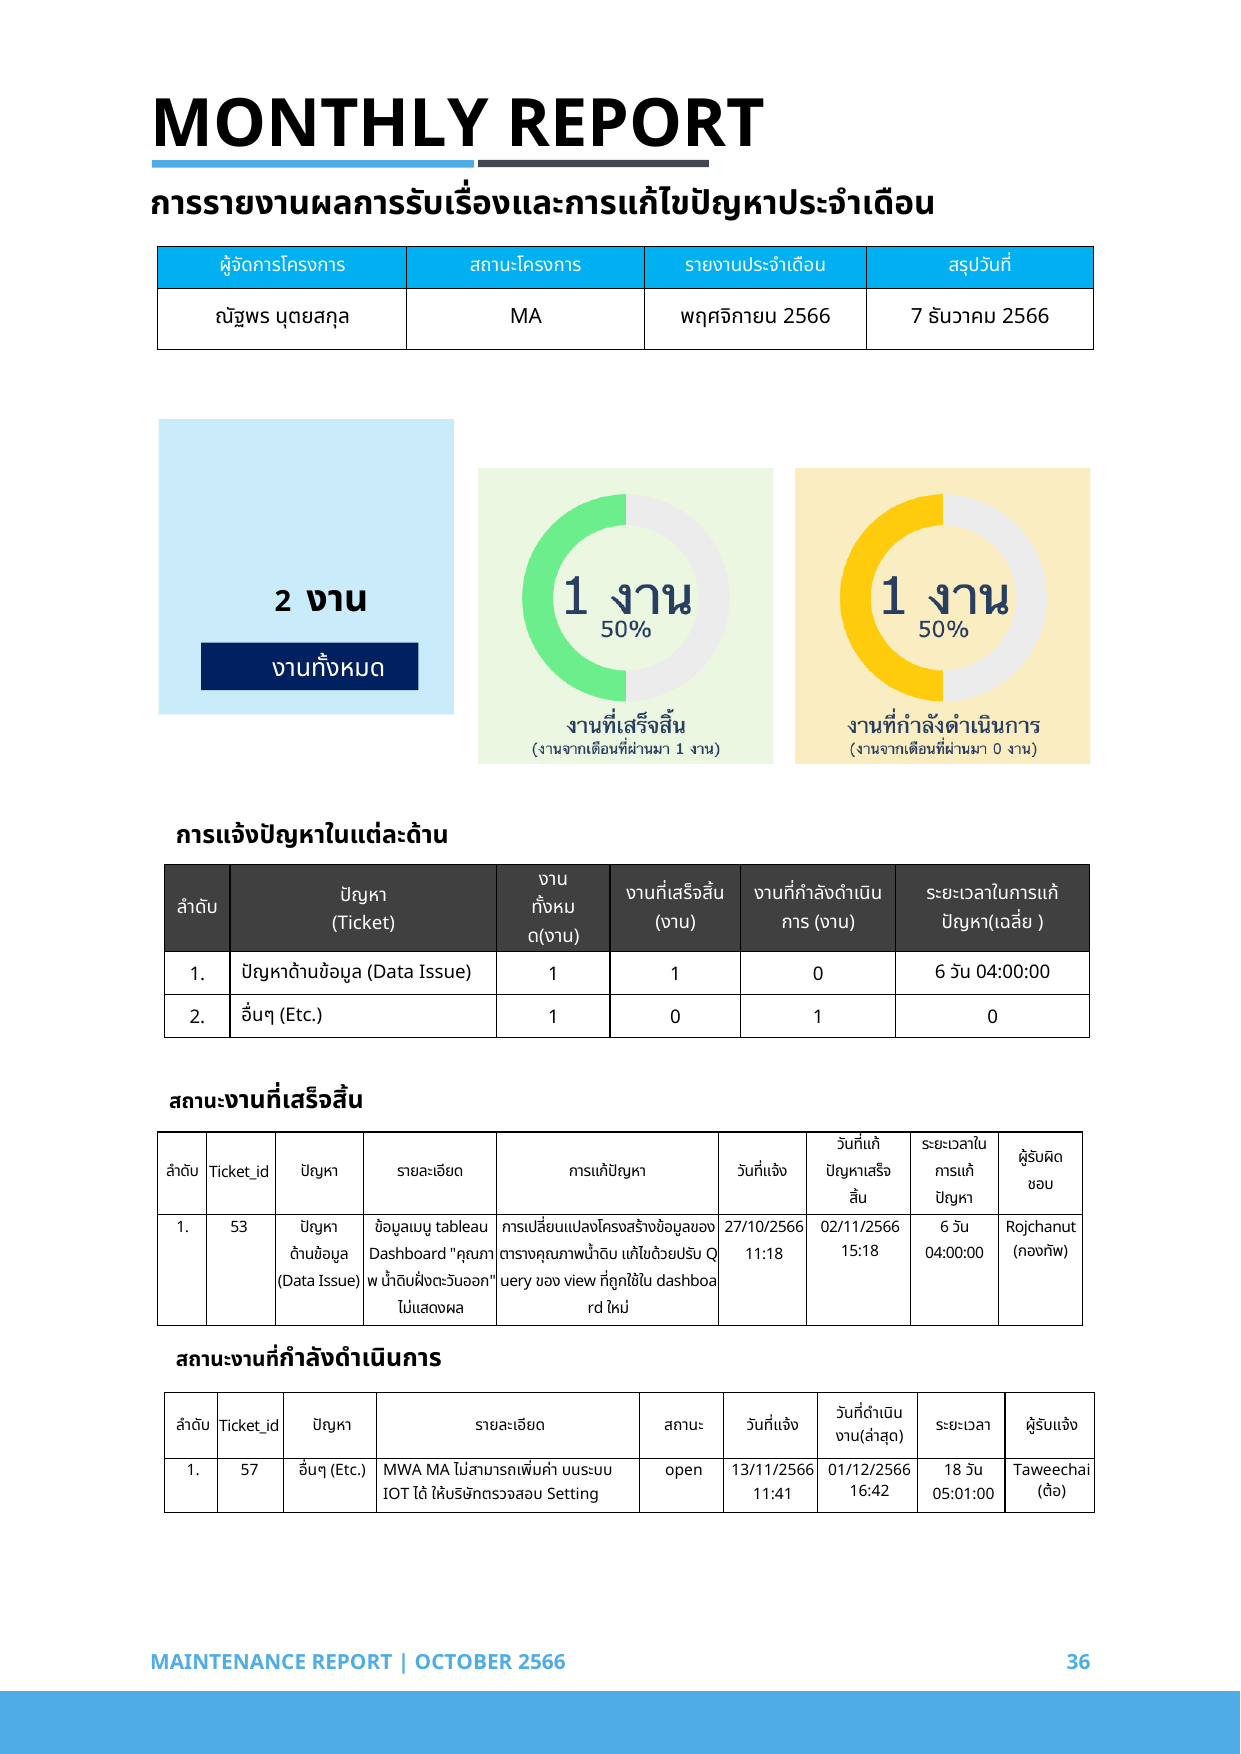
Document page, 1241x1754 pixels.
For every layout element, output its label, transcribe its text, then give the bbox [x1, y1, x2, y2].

table_header ผู้จัดการโครงการ [158, 247, 406, 288]
table_cell ปัญหา (Ticket) [231, 865, 496, 951]
table_cell 1. [165, 952, 229, 994]
table_cell 01/12/2566 16:42 [818, 1459, 917, 1512]
table_cell Ticket_id [218, 1393, 283, 1458]
table_header รายงานประจำเดือน [645, 247, 866, 288]
table_cell การเปลี่ยนแปลงโครงสร้างข้อมูลของตารางคุณภาพน้ำดิบ แก้ไขด้วยปรับ Query ของ view ที่ถูกใช้ใน dashboard ใหม่ [497, 1215, 718, 1324]
table_cell พฤศจิกายน 2566 [645, 289, 866, 349]
table_header สถานะงานที่เสร็จสิ้น [158, 1082, 1083, 1131]
table_cell Rojchanut (กองทัพ) [999, 1215, 1082, 1324]
table_header สรุปวันที่ [867, 247, 1093, 288]
table_header [784, 389, 1101, 764]
table_cell 2. [165, 995, 229, 1037]
table_cell open [640, 1459, 723, 1512]
table_cell MWA MA ไม่สามารถเพิ่มค่า บนระบบ IOT ได้ ให้บริษัทตรวจสอบ Setting [377, 1459, 639, 1512]
table_cell Taweechai (ต้อ) [1006, 1459, 1094, 1512]
table_cell การแก้ปัญหา [497, 1133, 718, 1214]
table_cell 7 ธันวาคม 2566 [867, 289, 1093, 349]
table_cell 02/11/2566 15:18 [807, 1215, 910, 1324]
table_cell อื่นๆ (Etc.) [231, 995, 496, 1037]
table_cell งานที่เสร็จสิ้น (งาน) [611, 865, 740, 951]
table_cell 18 วัน 05:01:00 [918, 1459, 1004, 1512]
table_cell อื่นๆ (Etc.) [284, 1459, 376, 1512]
table_header [150, 389, 467, 764]
table_header สถานะงานที่กำลังดำเนินการ [164, 1326, 1094, 1392]
table_header สถานะโครงการ [407, 247, 644, 288]
table_cell ปัญหา [276, 1133, 363, 1214]
table_cell 6 วัน 04:00:00 [911, 1215, 998, 1324]
table_cell ระยะเวลาในการแก้ปัญหา(เฉลี่ย ) [896, 865, 1089, 951]
table_cell Ticket_id [207, 1133, 275, 1214]
table_cell 27/10/2566 11:18 [719, 1215, 806, 1324]
table_cell ปัญหา [284, 1393, 376, 1458]
table_cell 0 [611, 995, 740, 1037]
picture [795, 468, 1091, 764]
table_cell ผู้รับผิด ชอบ [999, 1133, 1082, 1214]
table_cell 0 [741, 952, 895, 994]
table_cell ลำดับ [165, 865, 229, 951]
table_cell 1 [611, 952, 740, 994]
table_cell 1. [165, 1459, 217, 1512]
table_cell วันที่แจ้ง [724, 1393, 817, 1458]
table_cell 13/11/2566 11:41 [724, 1459, 817, 1512]
picture [477, 468, 774, 764]
table_cell สถานะ [640, 1393, 723, 1458]
table_cell 1. [158, 1215, 206, 1324]
table_cell งานที่กำลังดำเนินการ (งาน) [741, 865, 895, 951]
table_cell 0 [896, 995, 1089, 1037]
table_header การแจ้งปัญหาในแต่ละด้าน [164, 808, 1089, 864]
table_cell ระยะเวลาในการแก้ปัญหา [911, 1133, 998, 1214]
table_cell ระยะเวลา [918, 1393, 1004, 1458]
table_cell ผู้รับแจ้ง [1006, 1393, 1094, 1458]
table_cell รายละเอียด [364, 1133, 496, 1214]
table_cell 57 [218, 1459, 283, 1512]
table_cell งานทั้งหมด(งาน) [497, 865, 609, 951]
table_cell ปัญหาด้านข้อมูล (Data Issue) [231, 952, 496, 994]
table_cell ณัฐพร นุตยสกุล [158, 289, 406, 349]
table_cell ข้อมูลเมนู tableau Dashboard "คุณภาพ น้ำดิบฝั่งตะวันออก" ไม่แสดงผล [364, 1215, 496, 1324]
table_cell 6 วัน 04:00:00 [896, 952, 1089, 994]
table_header [467, 389, 784, 764]
table_cell วันที่แจ้ง [719, 1133, 806, 1214]
table_cell ปัญหา ด้านข้อมูล (Data Issue) [276, 1215, 363, 1324]
table_cell ลำดับ [165, 1393, 217, 1458]
table_cell 1 [741, 995, 895, 1037]
table_cell 1 [497, 995, 609, 1037]
table_cell รายละเอียด [377, 1393, 639, 1458]
table_cell วันที่แก้ปัญหาเสร็จสิ้น [807, 1133, 910, 1214]
table_cell 53 [207, 1215, 275, 1324]
table_cell 1 [497, 952, 609, 994]
table_cell MA [407, 289, 644, 349]
table_cell ลำดับ [158, 1133, 206, 1214]
table_cell วันที่ดำเนินงาน(ล่าสุด) [818, 1393, 917, 1458]
